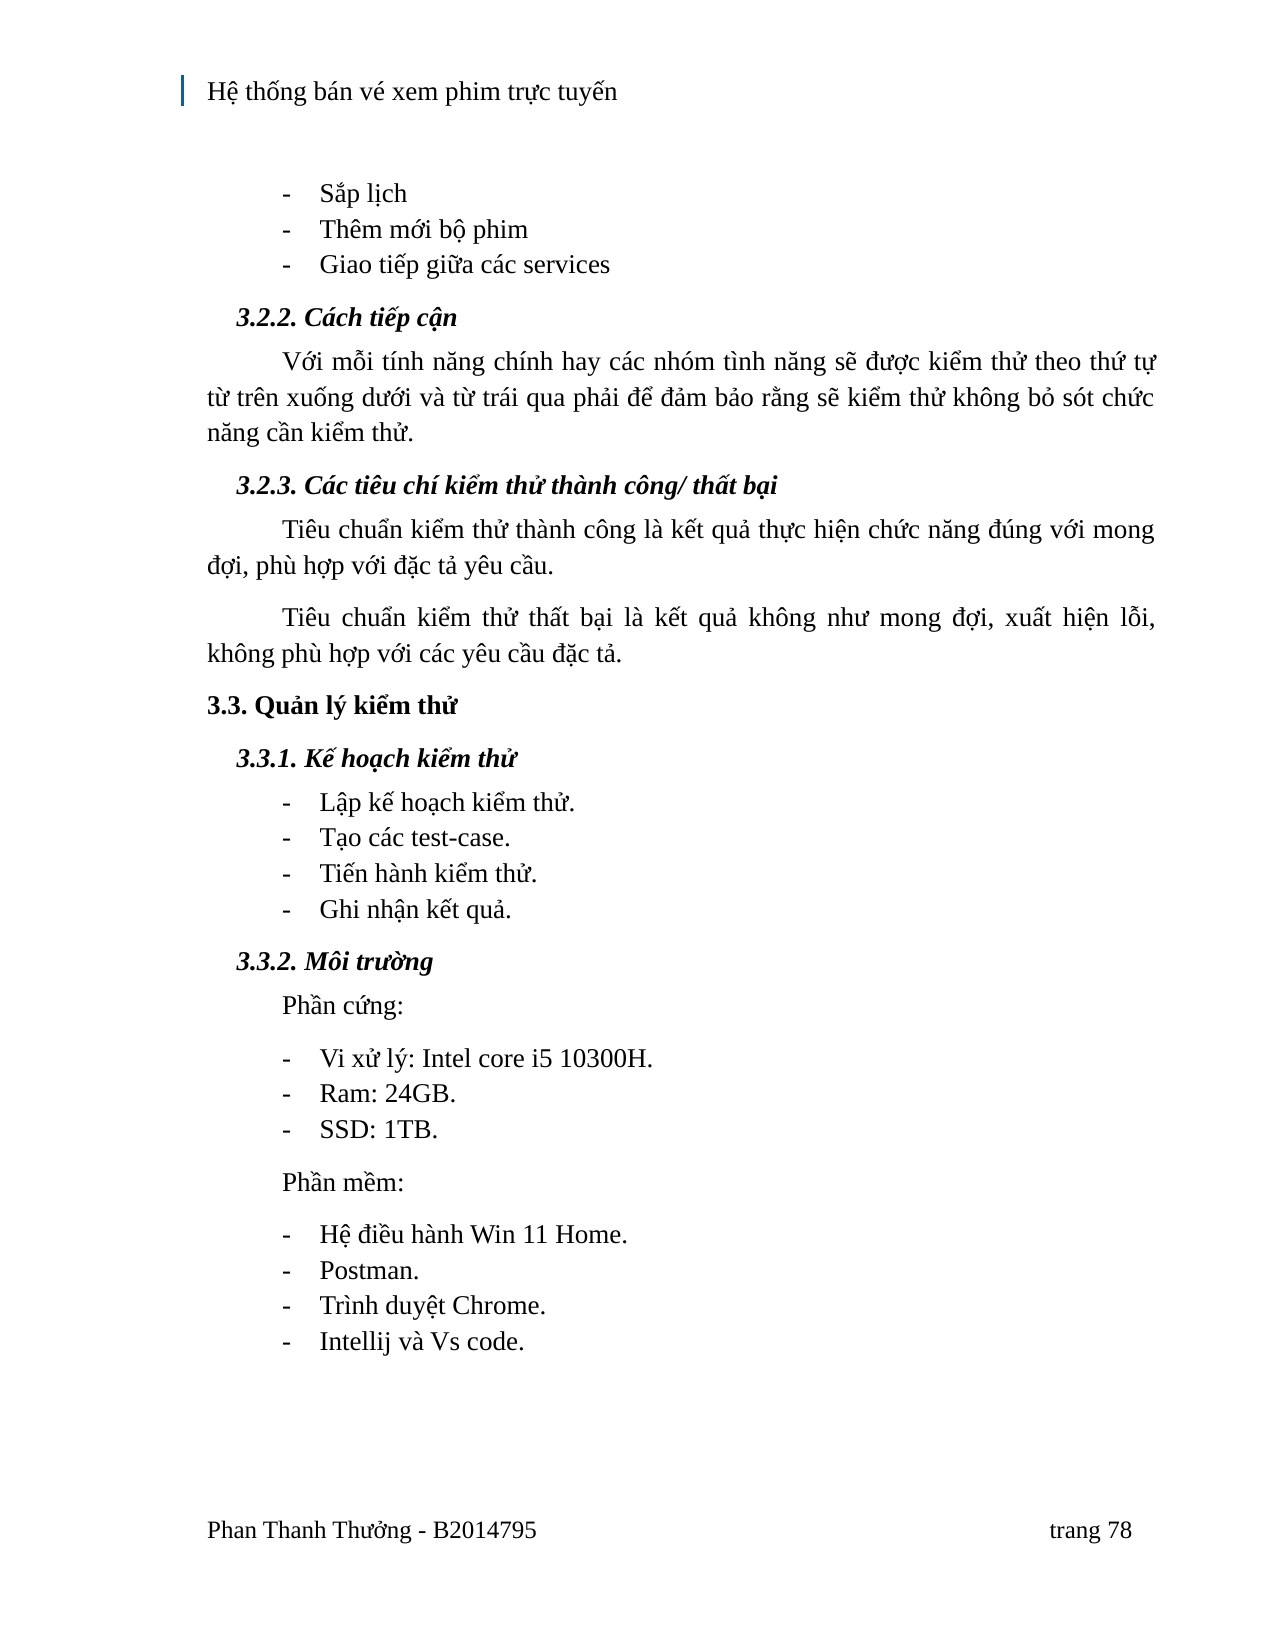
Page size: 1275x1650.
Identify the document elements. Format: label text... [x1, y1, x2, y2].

subtitle Môi trường [236, 945, 1157, 976]
list Ghi nhận kết quả. [282, 893, 1157, 924]
list Lập kế hoạch kiểm thử. [282, 786, 1157, 817]
list Vi xử lý: Intel core i5 10300H. [282, 1042, 1157, 1073]
list Sắp lịch [282, 177, 1157, 208]
text Phần mềm: [282, 1166, 1157, 1197]
subtitle Kế hoạch kiểm thử [236, 742, 1157, 773]
list Postman. [282, 1254, 1157, 1285]
text Tiêu chuẩn kiểm thử thất bại là kết quả không như mong đợi, xuất hiện lỗi, không phù hợp với các yêu cầu đặc tả. [207, 601, 1157, 668]
list Hệ điều hành Win 11 Home. [282, 1218, 1157, 1249]
list Trình duyệt Chrome. [282, 1289, 1157, 1321]
subtitle Quản lý kiểm thử [207, 689, 1157, 720]
list Intellij và Vs code. [282, 1325, 1157, 1356]
text Phần cứng: [207, 989, 1157, 1021]
list Giao tiếp giữa các services [282, 249, 1157, 280]
subtitle Cách tiếp cận [236, 301, 1157, 332]
list Thêm mới bộ phim [282, 213, 1157, 244]
list Ram: 24GB. [282, 1077, 1157, 1109]
text Tiêu chuẩn kiểm thử thành công là kết quả thực hiện chức năng đúng với mong đợi, phù hợp với đặc tả yêu cầu. [207, 513, 1157, 580]
subtitle Các tiêu chí kiểm thử thành công/ thất bại [236, 469, 1157, 500]
list SSD: 1TB. [282, 1113, 1157, 1144]
list Tiến hành kiểm thử. [282, 857, 1157, 888]
text Với mỗi tính năng chính hay các nhóm tình năng sẽ được kiểm thử theo thứ tự từ trên xuống dưới và từ trái qua phải để đảm bảo rằng sẽ kiểm thử không bỏ sót chức năng cần kiểm thử. [207, 345, 1157, 448]
list Tạo các test-case. [282, 821, 1157, 853]
